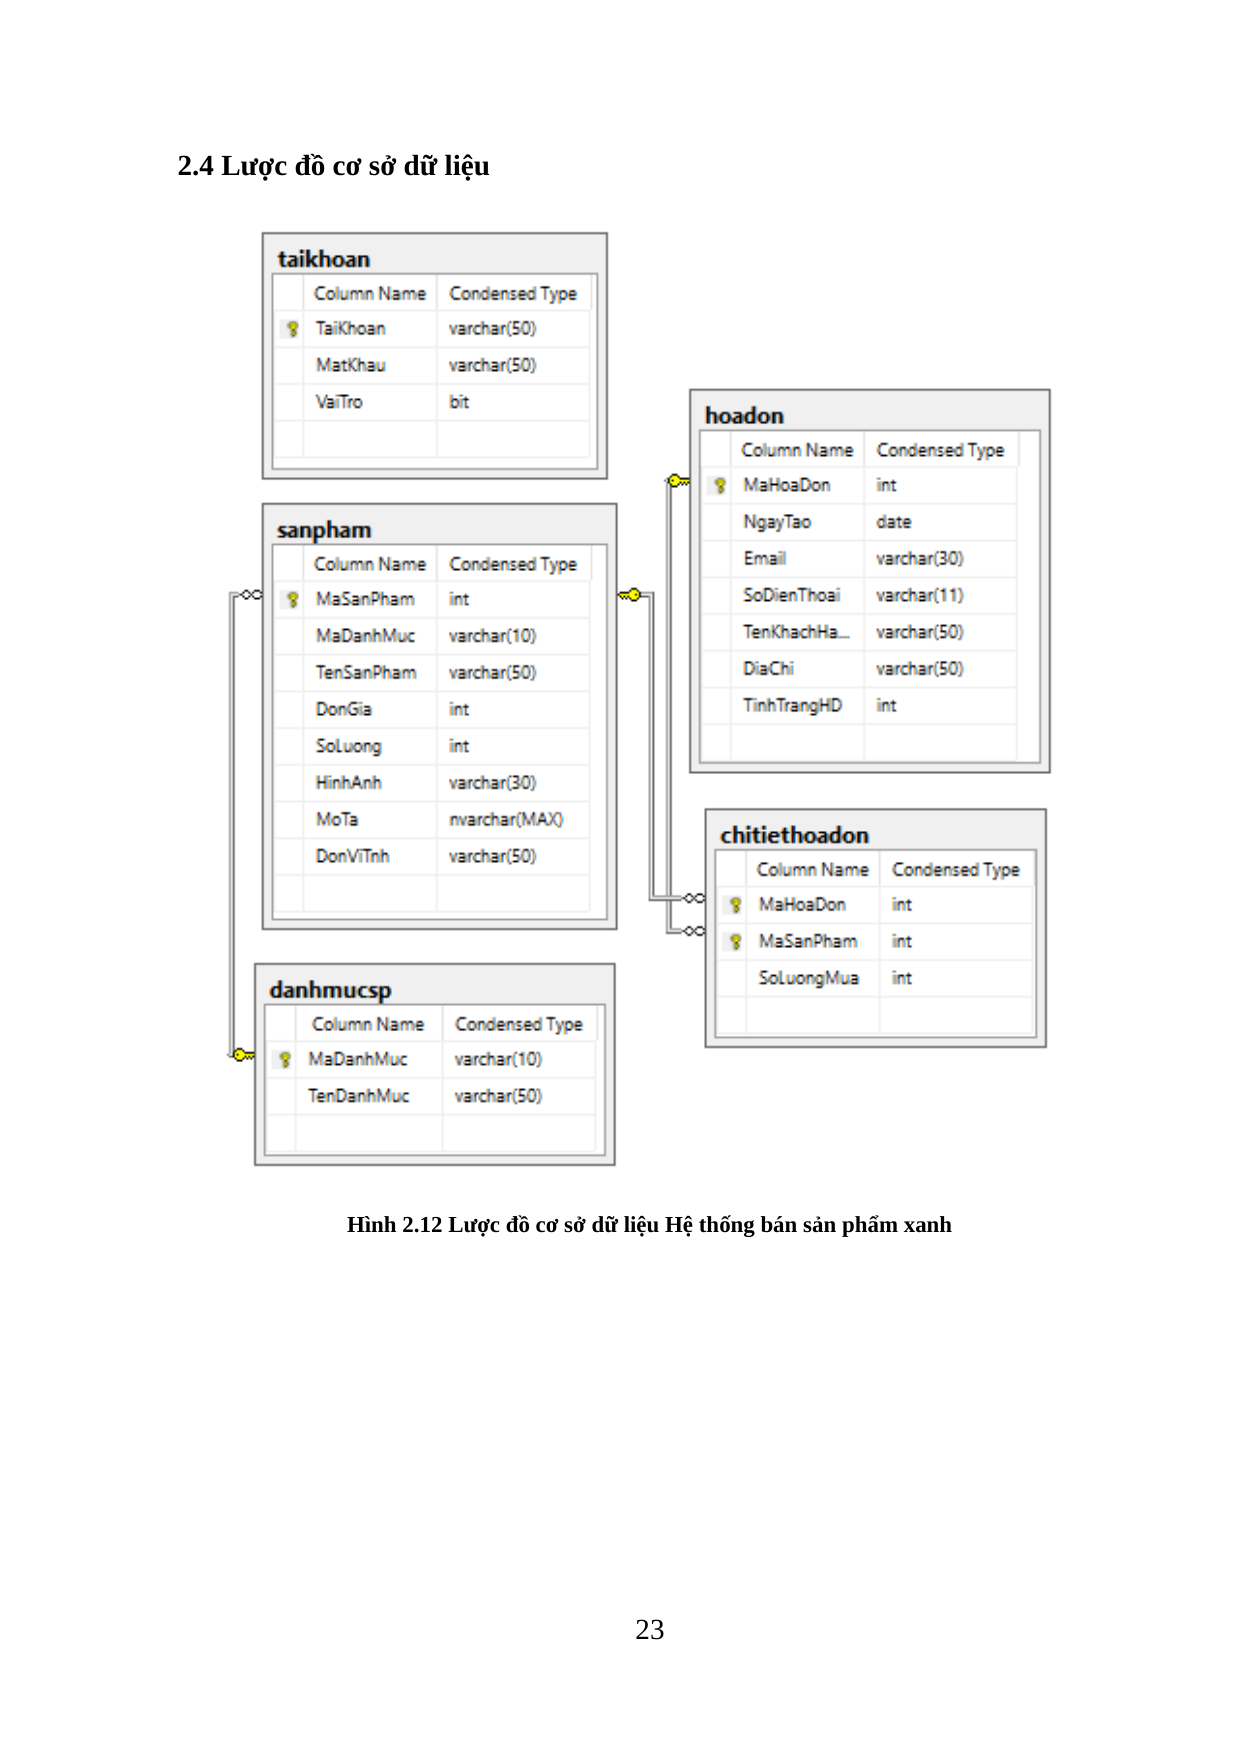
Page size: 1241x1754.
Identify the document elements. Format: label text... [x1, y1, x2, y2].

text Hình 2.12 Lược đồ cơ sở dữ liệu Hệ thống bán sản phẩm xanh [177, 1211, 1122, 1238]
subtitle 2.4 Lược đồ cơ sở dữ liệu [177, 148, 1122, 181]
picture [183, 194, 1117, 1186]
